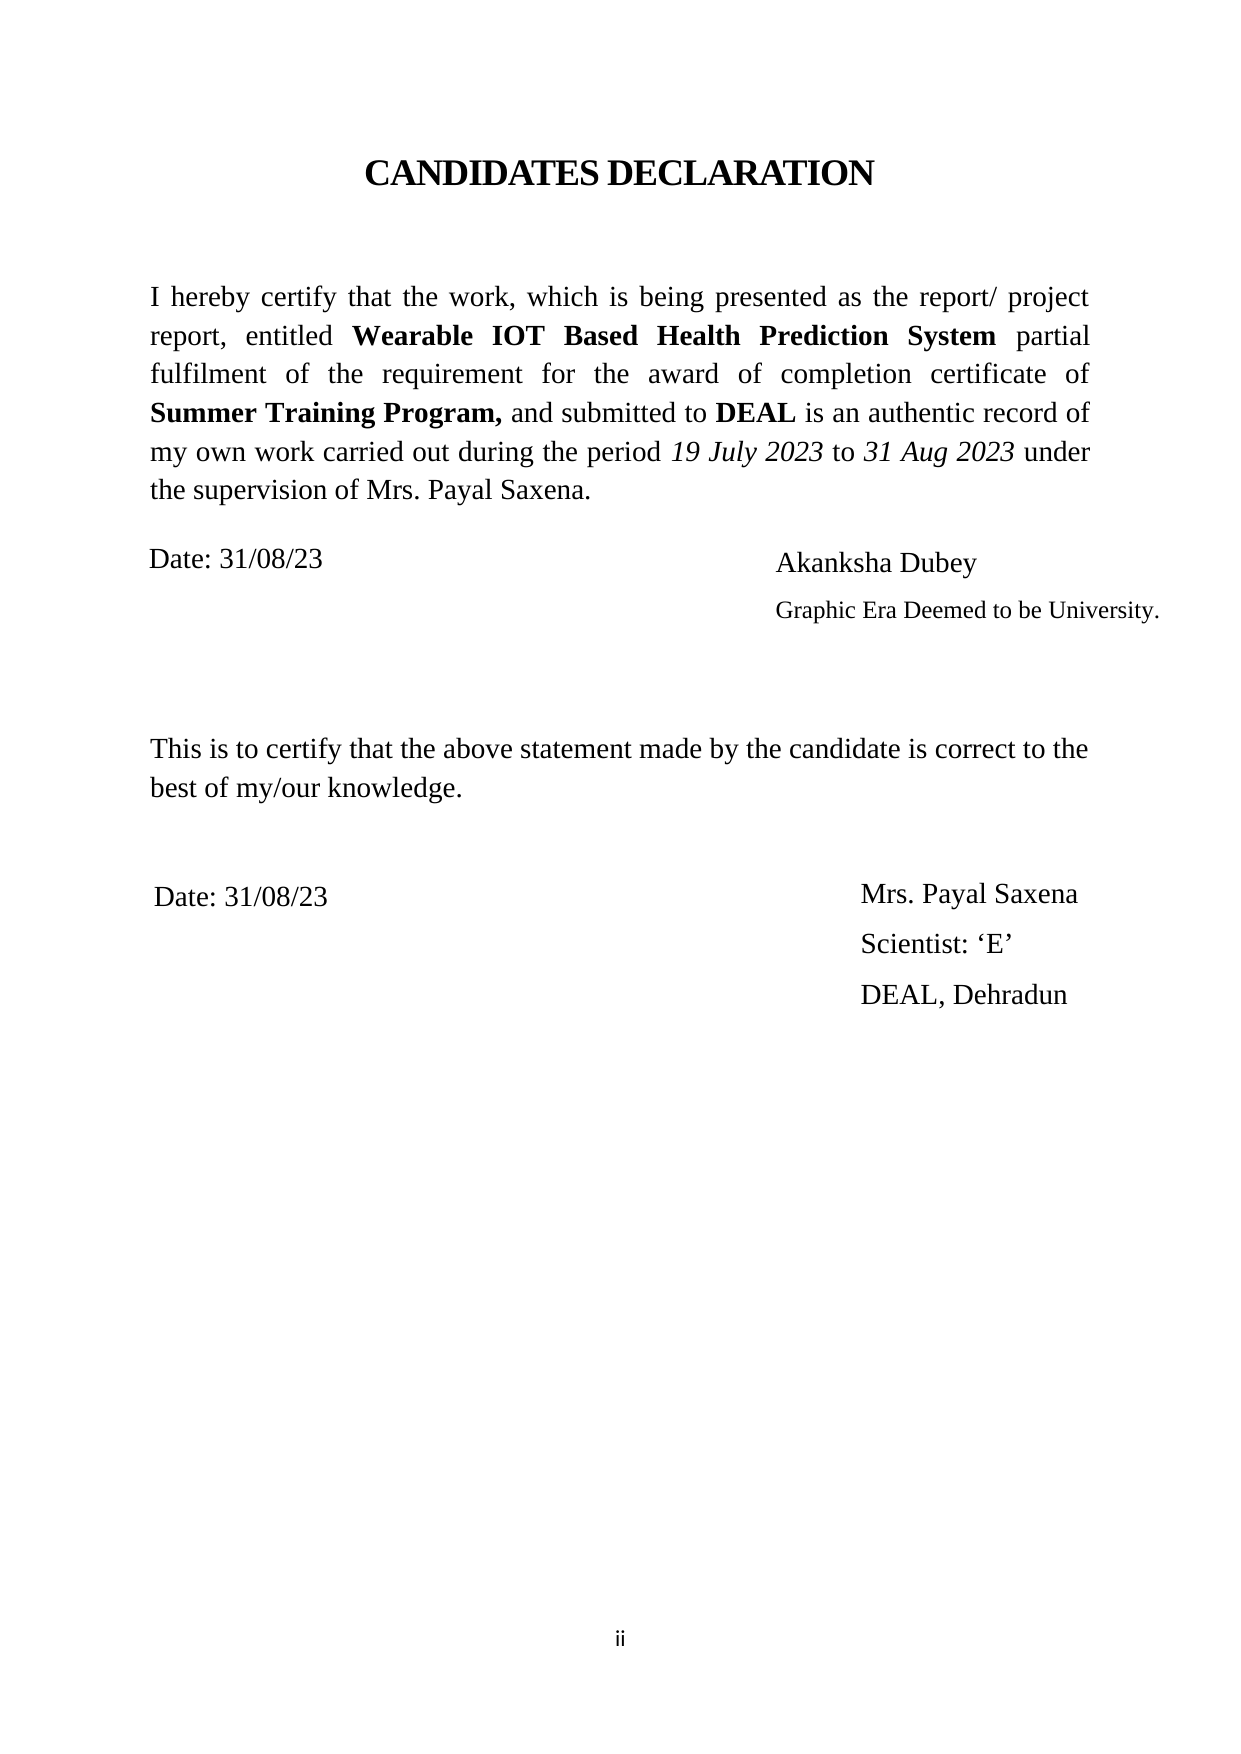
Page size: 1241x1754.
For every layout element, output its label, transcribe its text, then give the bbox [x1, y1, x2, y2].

text This is to certify that the above statement made by the candidate is correct to the best of my/our knowledge. [150, 732, 1090, 804]
text I hereby certify that the work, which is being presented as the report/ project report, entitled Wearable IOT Based Health Prediction System partial fulfilment of the requirement for the award of completion certificate of Summer Training Program, and submitted to DEAL is an authentic record of my own work carried out during the period 19 July 2023 to 31 Aug 2023 under the supervision of Mrs. Payal Saxena. [150, 279, 1090, 506]
title CANDIDATES DECLARATION [150, 150, 1090, 193]
